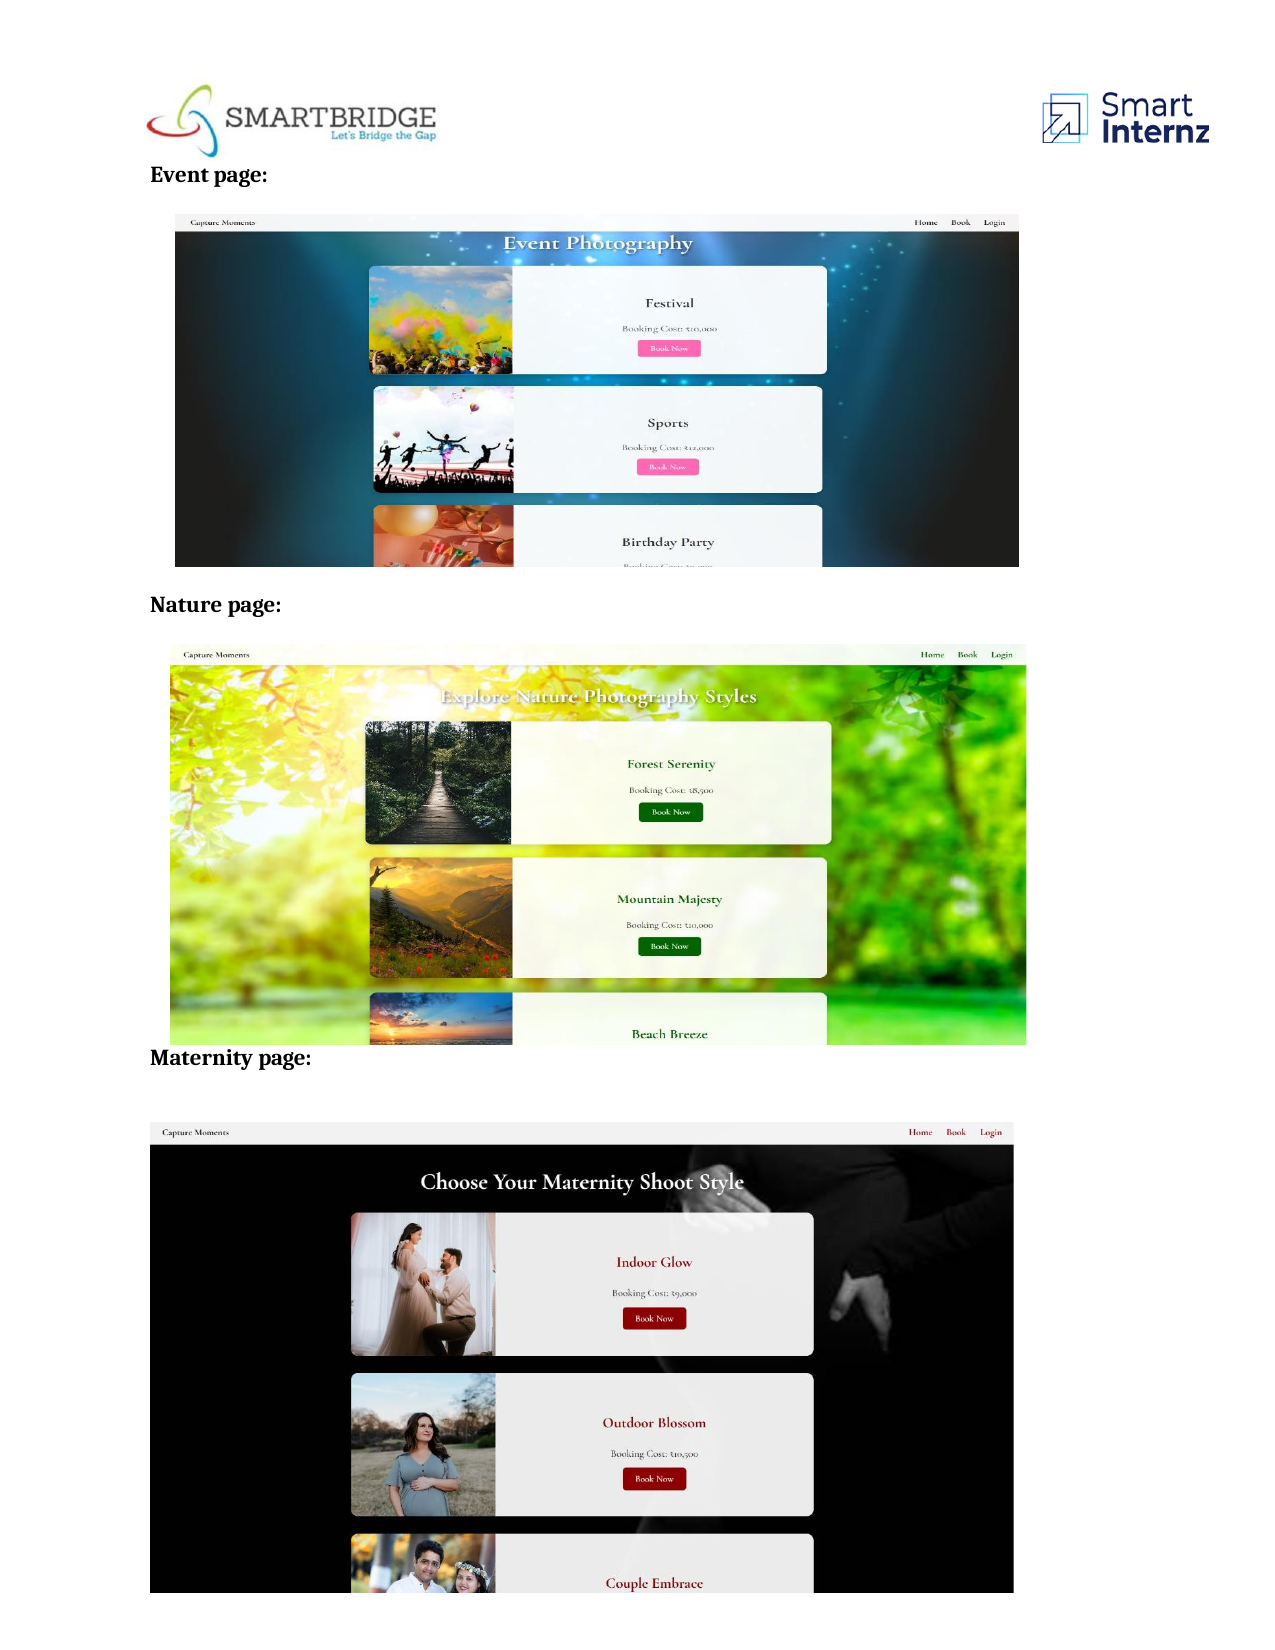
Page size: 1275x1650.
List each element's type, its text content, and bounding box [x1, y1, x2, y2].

text Nature page: [150, 591, 1275, 618]
picture [175, 214, 1019, 567]
picture [1042, 92, 1209, 143]
text Maternity page: [150, 641, 1275, 1071]
picture [150, 1122, 1014, 1593]
picture [143, 78, 439, 161]
